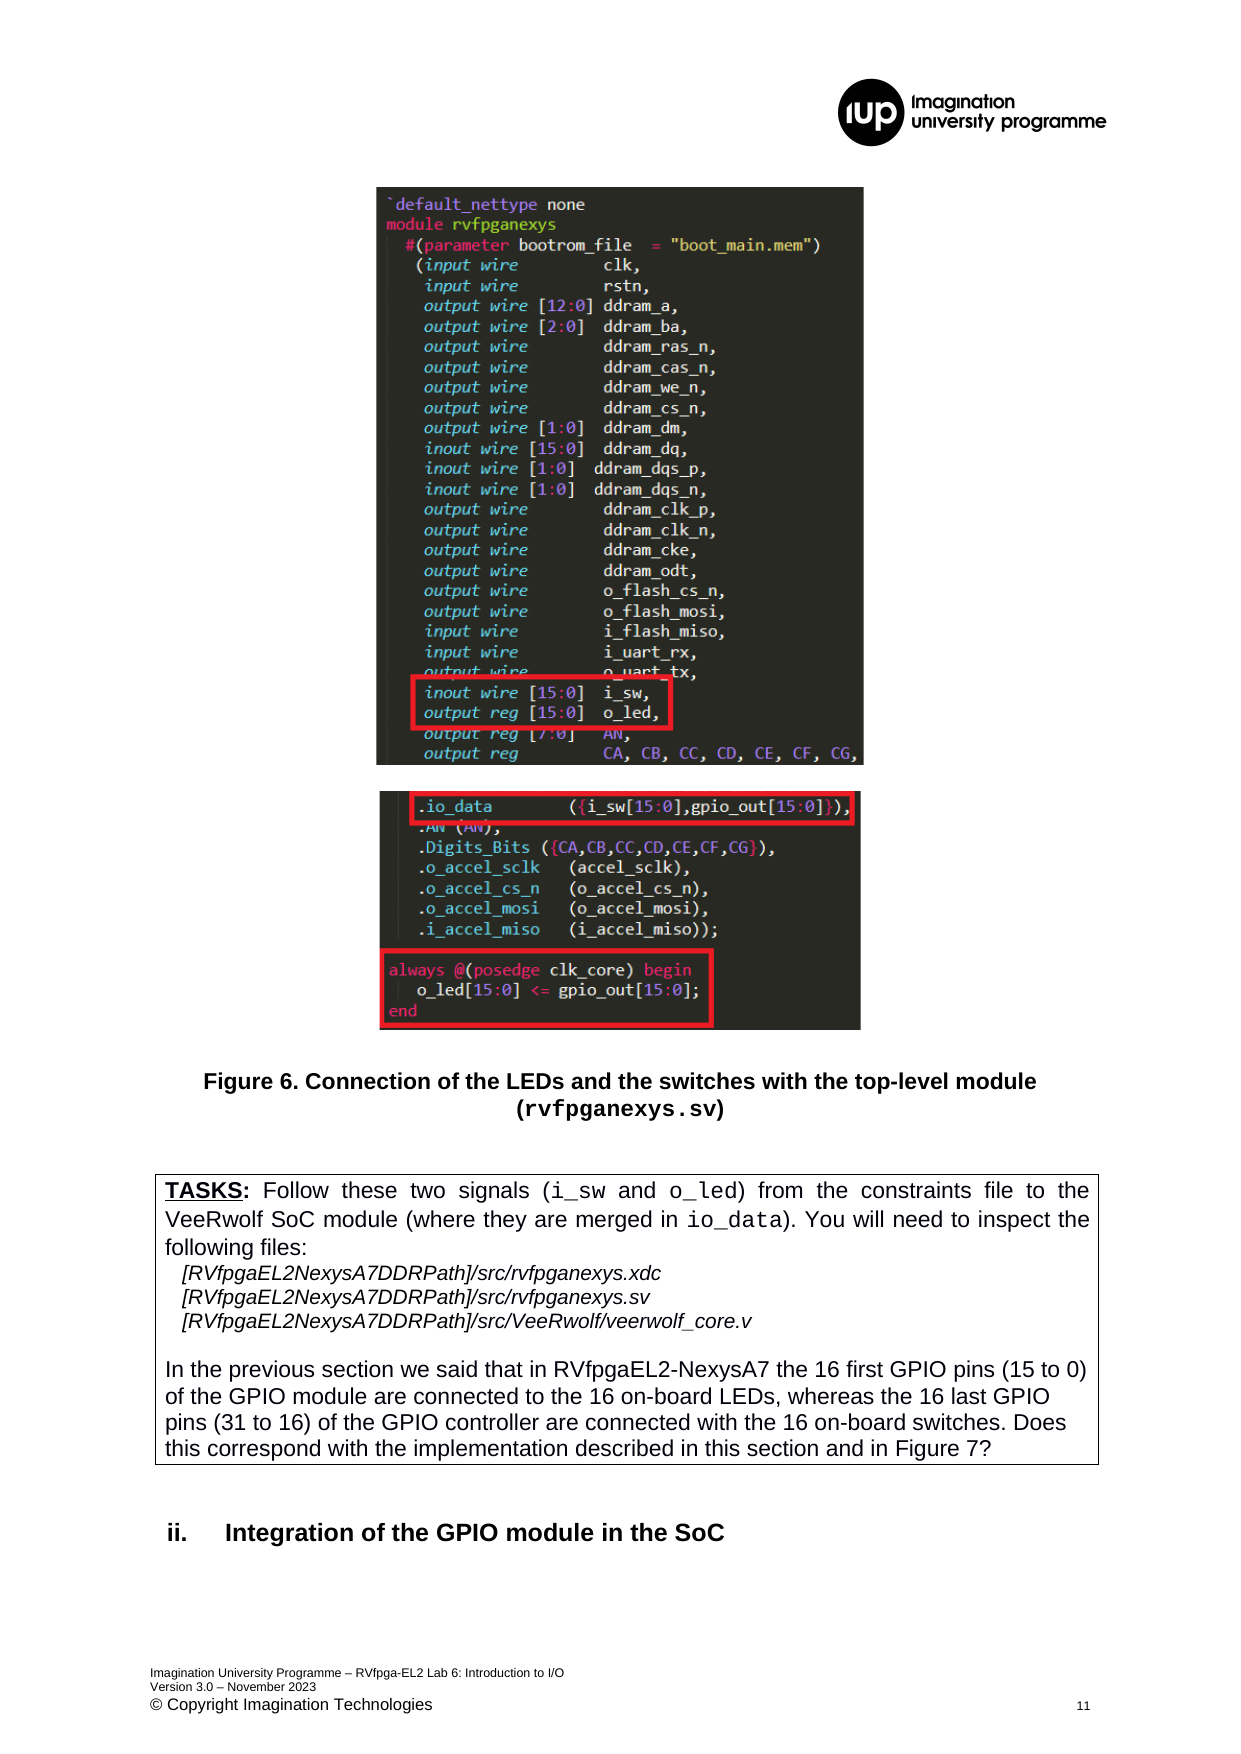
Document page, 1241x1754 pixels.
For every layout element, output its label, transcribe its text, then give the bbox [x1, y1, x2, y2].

list Integration of the GPIO module in the SoC [187, 1518, 1090, 1546]
list TASKS: Follow these two signals (i_sw and o_led) from the constraints file to the VeeRwolf SoC module (where they are merged in io_data). You will need to inspect the following files: [156, 1175, 1098, 1257]
text Figure 6. Connection of the LEDs and the switches with the top-level module (rvfpganexys.sv) [150, 1068, 1090, 1123]
list [RVfpgaEL2NexysA7DDRPath]/src/VeeRwolf/veerwolf_core.v [156, 1305, 1098, 1332]
picture [376, 187, 864, 765]
list [RVfpgaEL2NexysA7DDRPath]/src/rvfpganexys.sv [156, 1281, 1098, 1305]
picture [837, 77, 1108, 148]
list [RVfpgaEL2NexysA7DDRPath]/src/rvfpganexys.xdc [156, 1257, 1098, 1281]
picture [379, 791, 861, 1030]
list In the previous section we said that in RVfpgaEL2-NexysA7 the 16 first GPIO pins (15 to 0) of the GPIO module are connected to the 16 on-board LEDs, whereas the 16 last GPIO pins (31 to 16) of the GPIO controller are connected with the 16 on-board switches. Does this correspond with the implementation described in this section and in Figure 7? [156, 1353, 1098, 1464]
